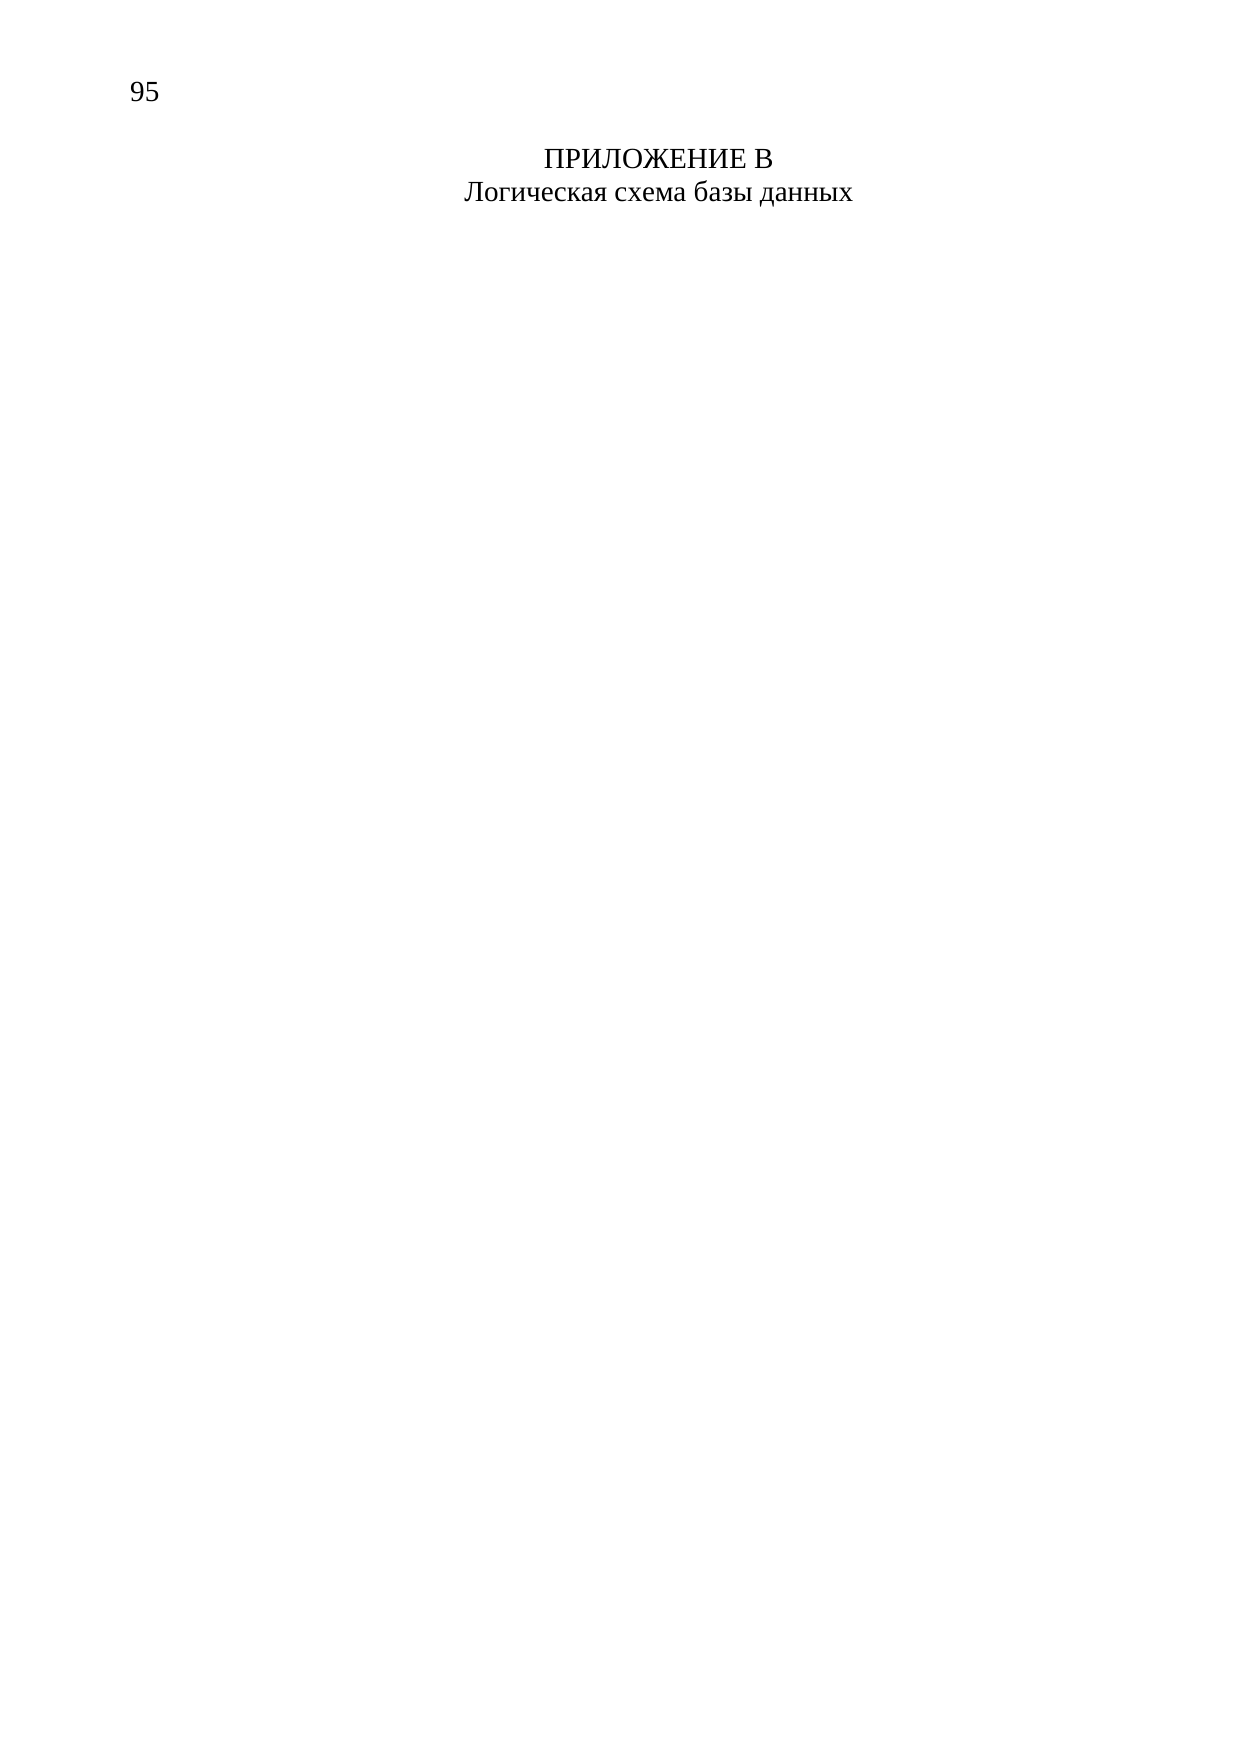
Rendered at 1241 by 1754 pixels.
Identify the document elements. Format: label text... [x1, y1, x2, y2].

list Логическая схема базы данных [130, 174, 1187, 208]
list ПРИЛОЖЕНИЕ В [130, 141, 1187, 174]
